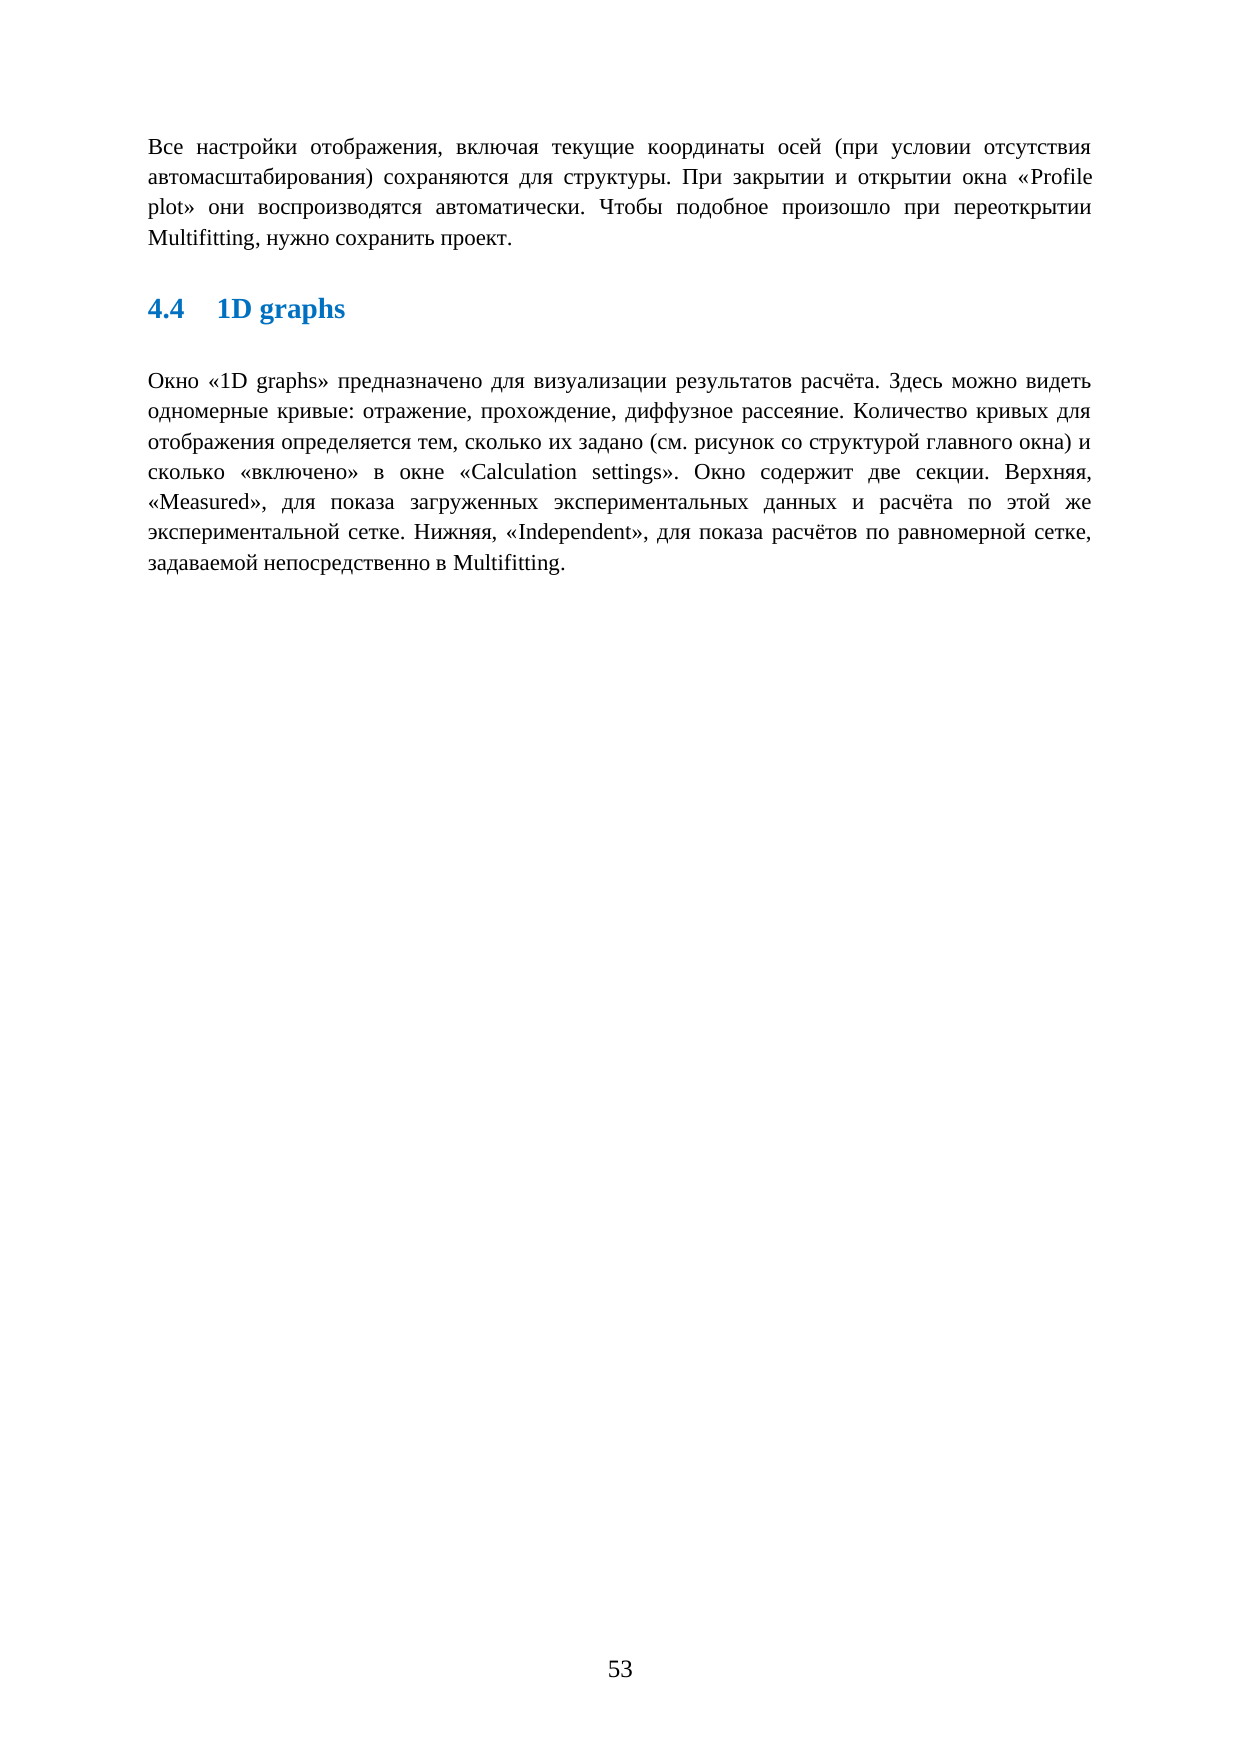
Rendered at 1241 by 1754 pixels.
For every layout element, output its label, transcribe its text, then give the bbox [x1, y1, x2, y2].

text Окно «1D graphs» предназначено для визуализации результатов расчёта. Здесь можно видеть одномерные кривые: отражение, прохождение, диффузное рассеяние. Количество кривых для отображения определяется тем, сколько их задано (см. рисунок со структурой главного окна) и сколько «включено» в окне «Calculation settings». Окно содержит две секции. Верхняя, «Measured», для показа загруженных экспериментальных данных и расчёта по этой же экспериментальной сетке. Нижняя, «Independent», для показа расчётов по равномерной сетке, задаваемой непосредственно в Multifitting. [148, 367, 1093, 575]
text Все настройки отображения, включая текущие координаты осей (при условии отсутствия автомасштабирования) сохраняются для структуры. При закрытии и открытии окна «Profile plot» они воспроизводятся автоматически. Чтобы подобное произошло при переоткрытии Multifitting, нужно сохранить проект. [148, 133, 1093, 250]
subtitle 1D graphs [148, 291, 1093, 325]
